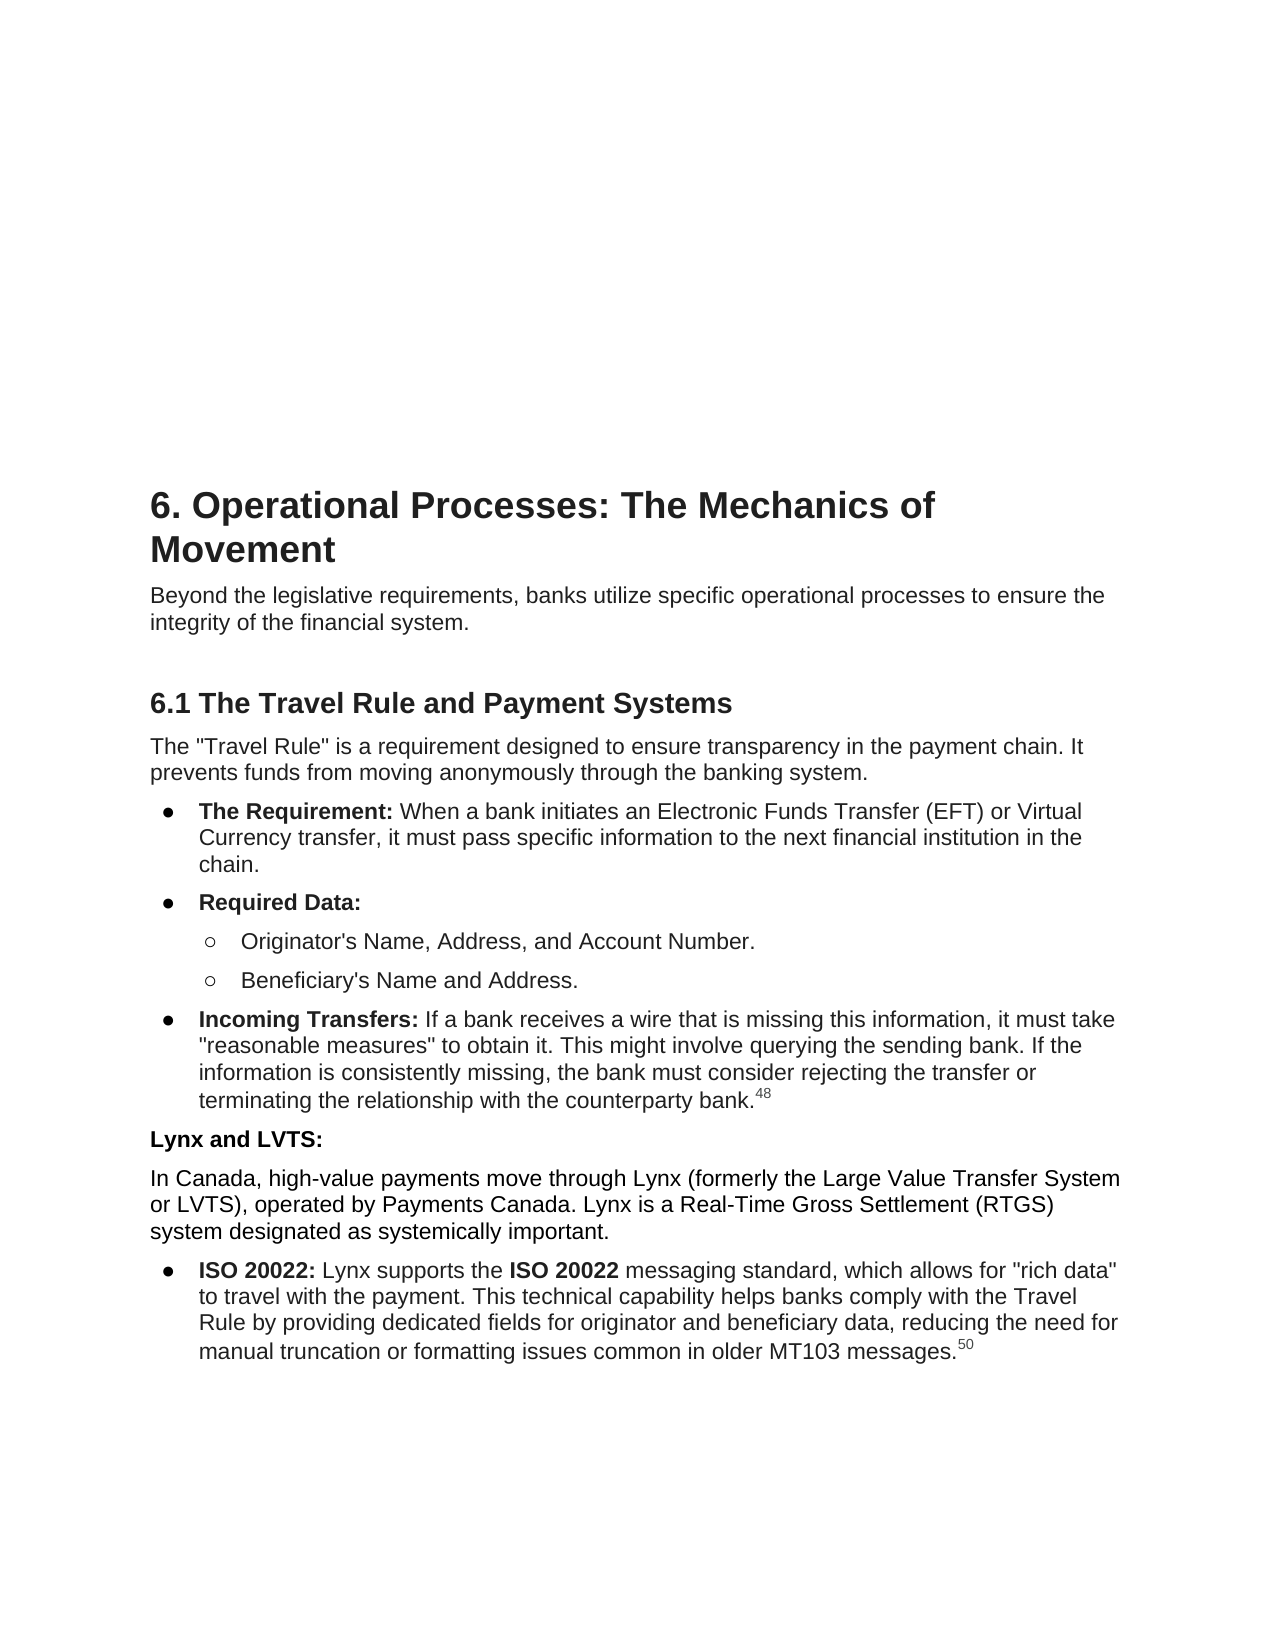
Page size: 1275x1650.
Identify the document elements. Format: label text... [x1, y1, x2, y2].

list Beneficiary's Name and Address. [203, 967, 1125, 993]
list ISO 20022: Lynx supports the ISO 20022 messaging standard, which allows for "rich data" to travel with the payment. This technical capability helps banks comply with the Travel Rule by providing dedicated fields for originator and beneficiary data, reducing the need for manual truncation or formatting issues common in older MT103 messages.50 [161, 1257, 1125, 1364]
list Required Data: [161, 889, 1125, 916]
text In Canada, high-value payments move through Lynx (formerly the Large Value Transfer System or LVTS), operated by Payments Canada. Lynx is a Real-Time Gross Settlement (RTGS) system designated as systemically important. [150, 1165, 1125, 1244]
list Originator's Name, Address, and Account Number. [203, 928, 1125, 954]
text The "Travel Rule" is a requirement designed to ensure transparency in the payment chain. It prevents funds from moving anonymously through the banking system. [150, 733, 1125, 785]
text Beyond the legislative requirements, banks utilize specific operational processes to ensure the integrity of the financial system. [150, 582, 1125, 635]
text Lynx and LVTS: [150, 1126, 1125, 1153]
list Incoming Transfers: If a bank receives a wire that is missing this information, it must take "reasonable measures" to obtain it. This might involve querying the sending bank. If the information is consistently missing, the bank must consider rejecting the transfer or terminating the relationship with the counterparty bank.48 [161, 1006, 1125, 1114]
subtitle 6. Operational Processes: The Mechanics of Movement [150, 484, 1125, 570]
list The Requirement: When a bank initiates an Electronic Funds Transfer (EFT) or Virtual Currency transfer, it must pass specific information to the next financial institution in the chain. [161, 798, 1125, 877]
subtitle 6.1 The Travel Rule and Payment Systems [150, 687, 1125, 720]
